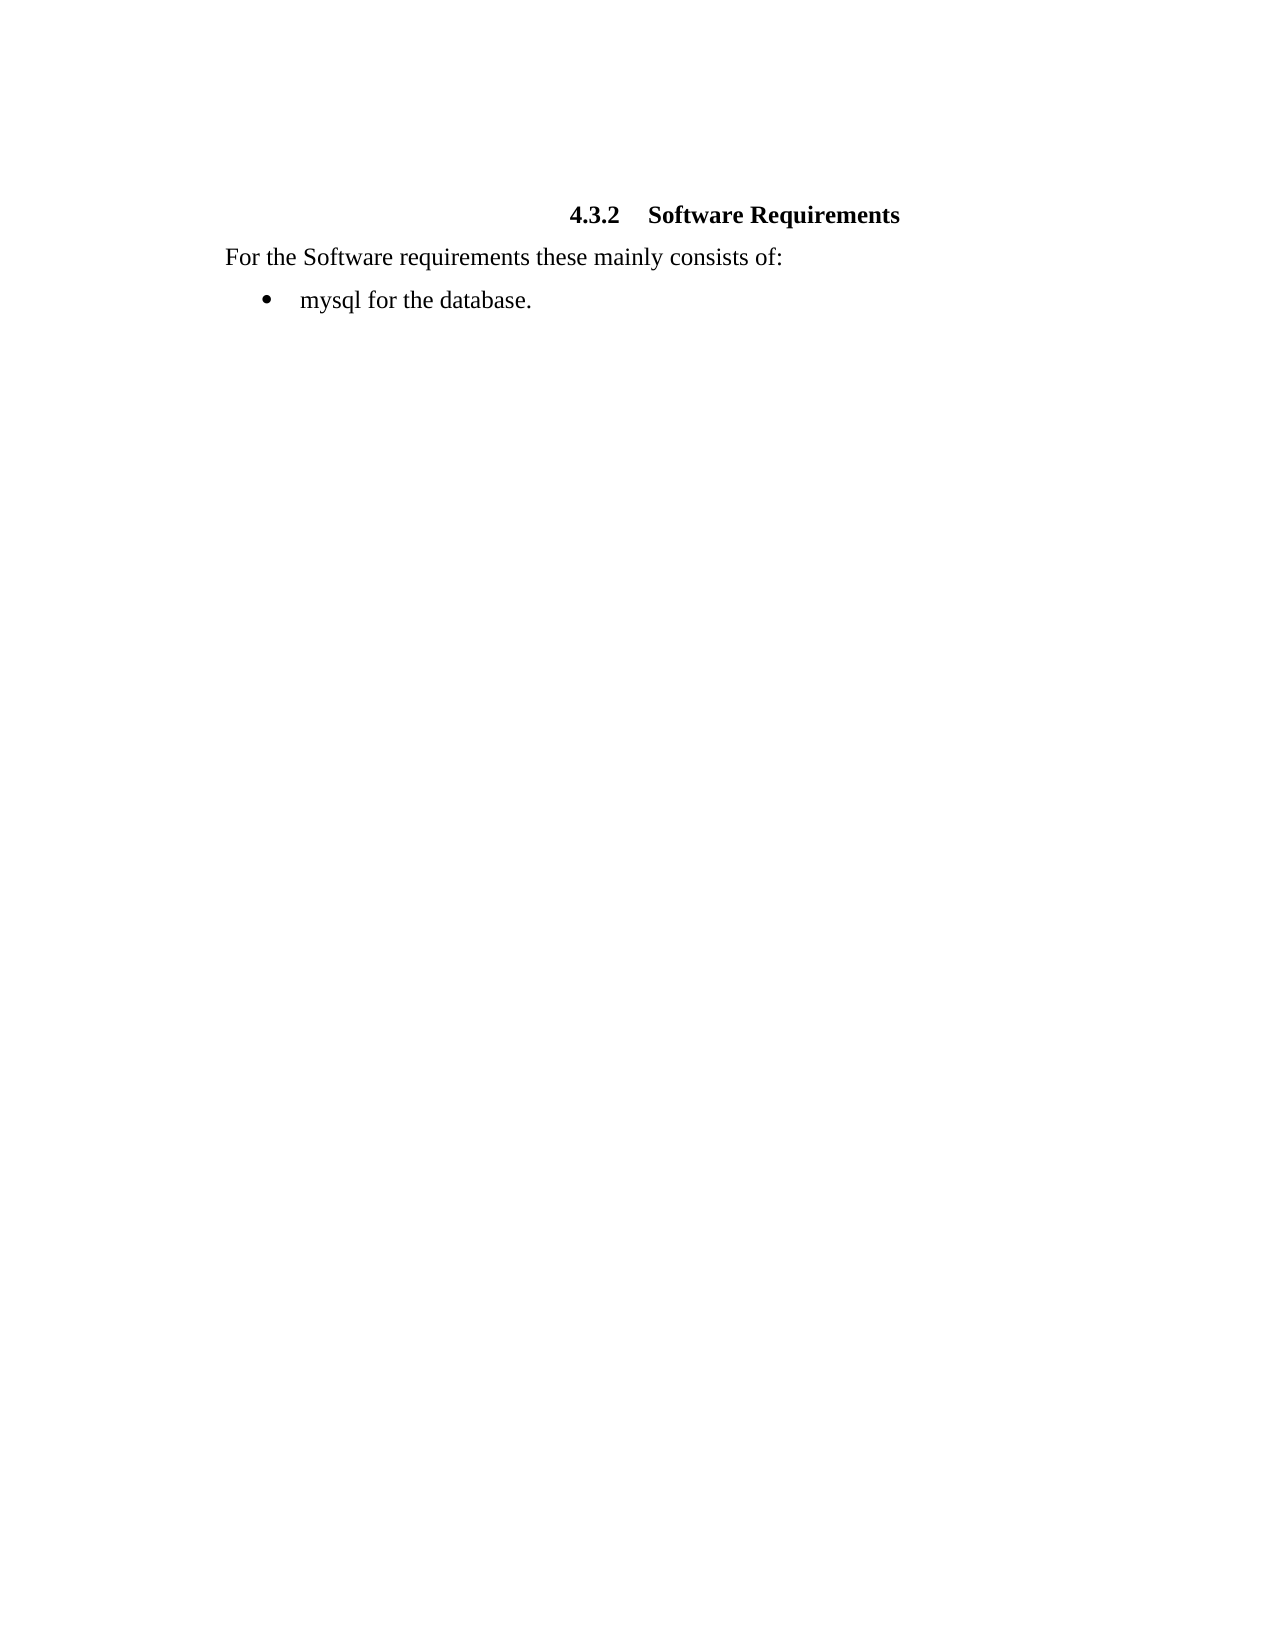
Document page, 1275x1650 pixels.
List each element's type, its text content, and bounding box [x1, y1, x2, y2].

subtitle 4.3.2 Software Requirements [569, 200, 1158, 228]
list mysql for the database. [262, 285, 1158, 314]
text For the Software requirements these mainly consists of: [225, 242, 1158, 271]
